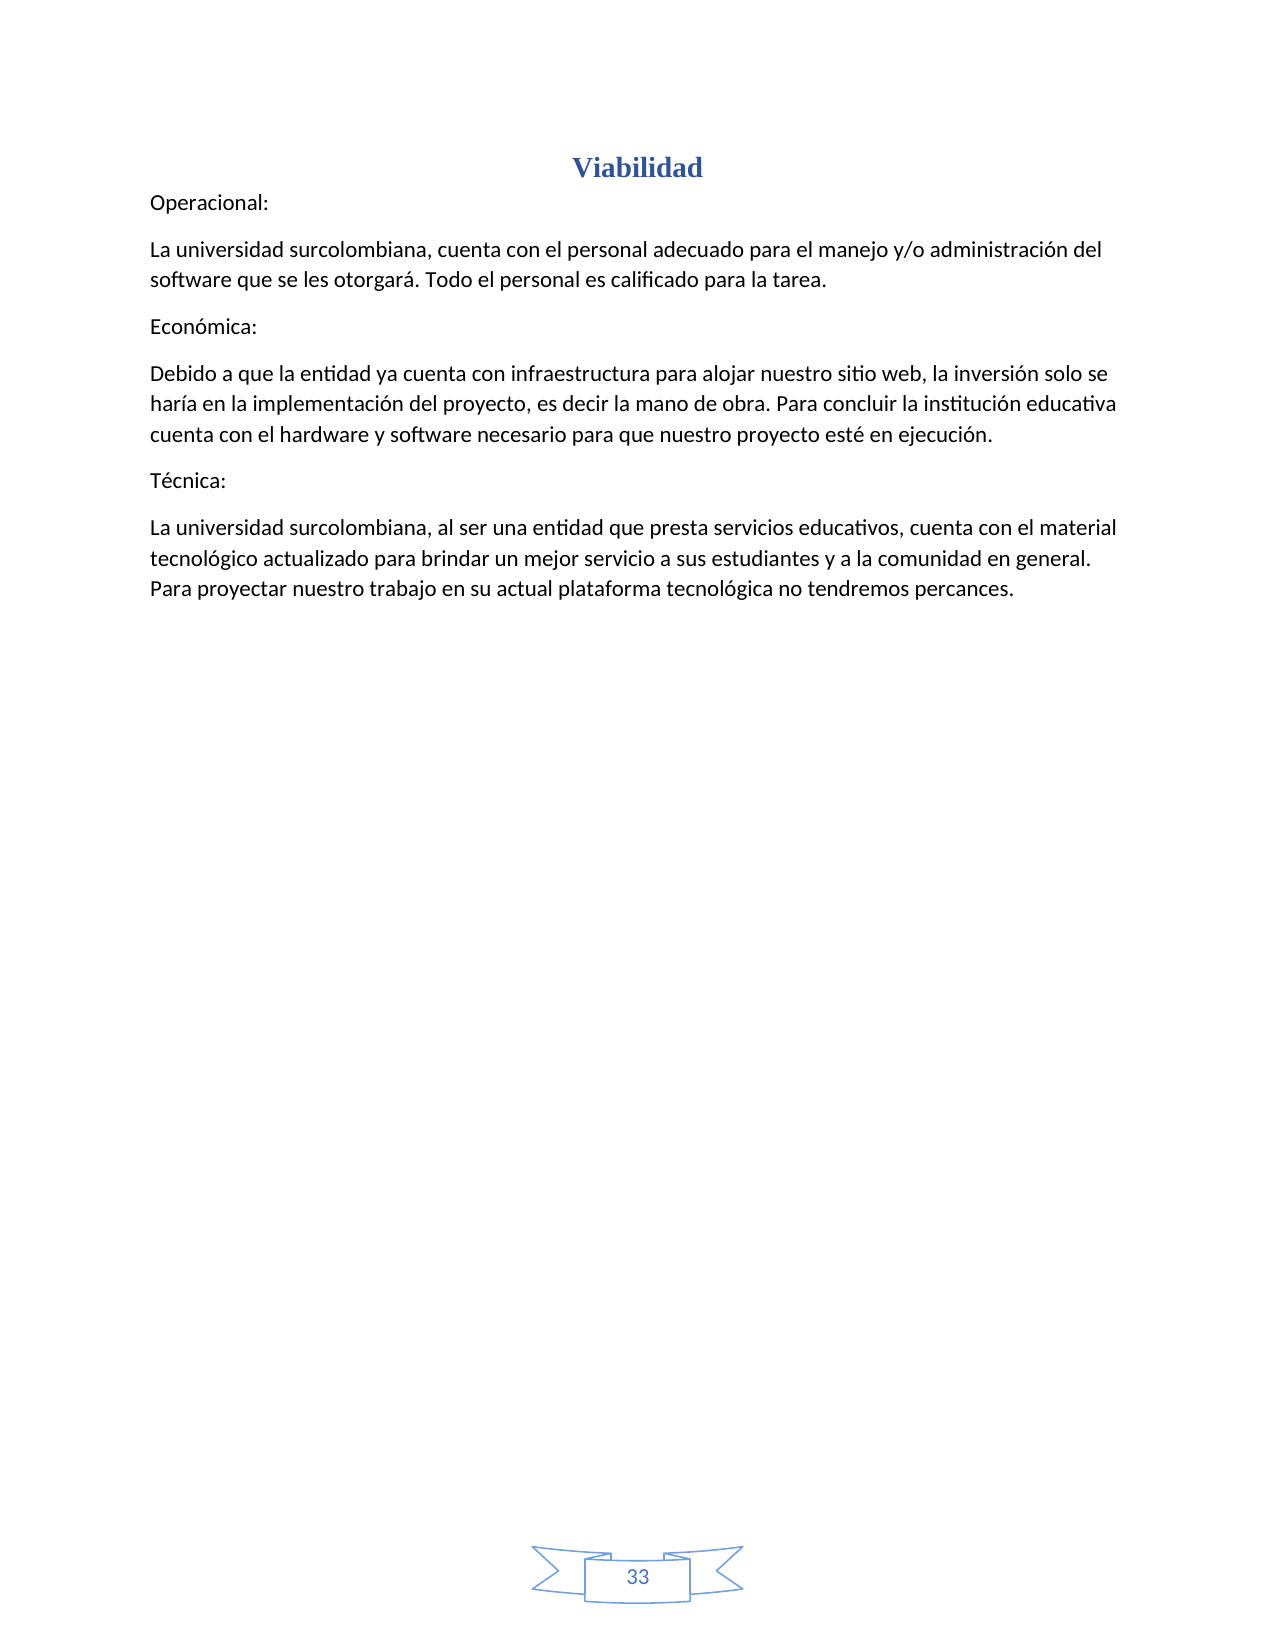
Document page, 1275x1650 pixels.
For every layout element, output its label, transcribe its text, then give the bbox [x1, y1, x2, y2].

text La universidad surcolombiana, cuenta con el personal adecuado para el manejo y/o administración del software que se les otorgará. Todo el personal es calificado para la tarea. [150, 235, 1125, 294]
text Operacional: [150, 188, 1125, 217]
text La universidad surcolombiana, al ser una entidad que presta servicios educativos, cuenta con el material tecnológico actualizado para brindar un mejor servicio a sus estudiantes y a la comunidad en general. Para proyectar nuestro trabajo en su actual plataforma tecnológica no tendremos percances. [150, 513, 1125, 602]
subtitle Viabilidad [150, 150, 1125, 183]
text Económica: [150, 312, 1125, 341]
text Debido a que la entidad ya cuenta con infraestructura para alojar nuestro sitio web, la inversión solo se haría en la implementación del proyecto, es decir la mano de obra. Para concluir la institución educativa cuenta con el hardware y software necesario para que nuestro proyecto esté en ejecución. [150, 359, 1125, 448]
text Técnica: [150, 467, 1125, 495]
